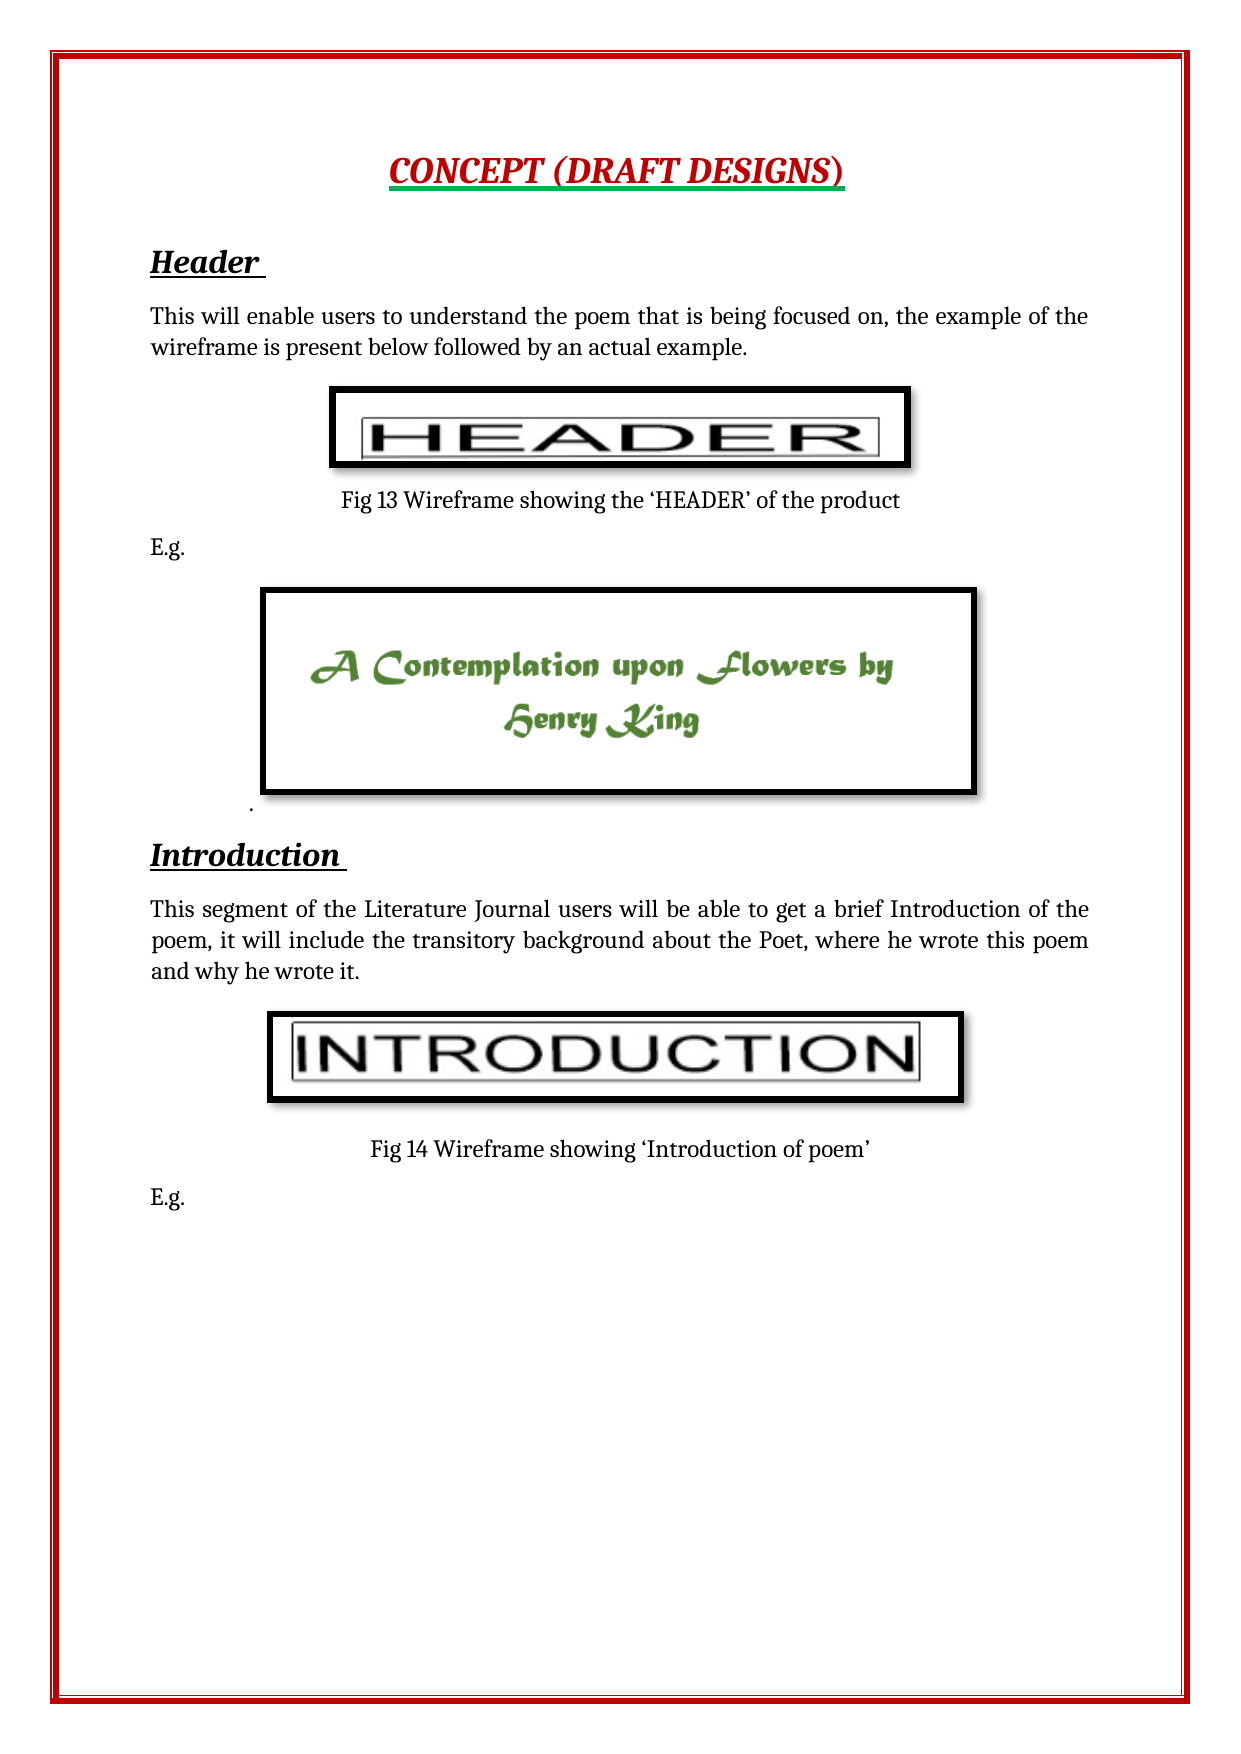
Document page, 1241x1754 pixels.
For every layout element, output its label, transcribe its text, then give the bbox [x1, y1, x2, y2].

text Introduction [150, 837, 1090, 875]
picture [273, 1017, 958, 1096]
text E.g. [150, 1183, 1090, 1211]
picture [266, 593, 971, 789]
text This will enable users to understand the poem that is being focused on, the example of the wireframe is present below followed by an actual example. [150, 302, 1090, 362]
subtitle CONCEPT (DRAFT DESIGNS) [150, 150, 1084, 193]
text Fig 14 Wireframe showing ‘Introduction of poem’ [150, 1135, 1090, 1164]
picture [336, 393, 904, 461]
text Header [150, 244, 1090, 282]
text E.g. [150, 533, 1090, 562]
text This segment of the Literature Journal users will be able to get a brief Introduction of the poem, it will include the transitory background about the Poet, where he wrote this poem and why he wrote it. [150, 894, 1090, 986]
